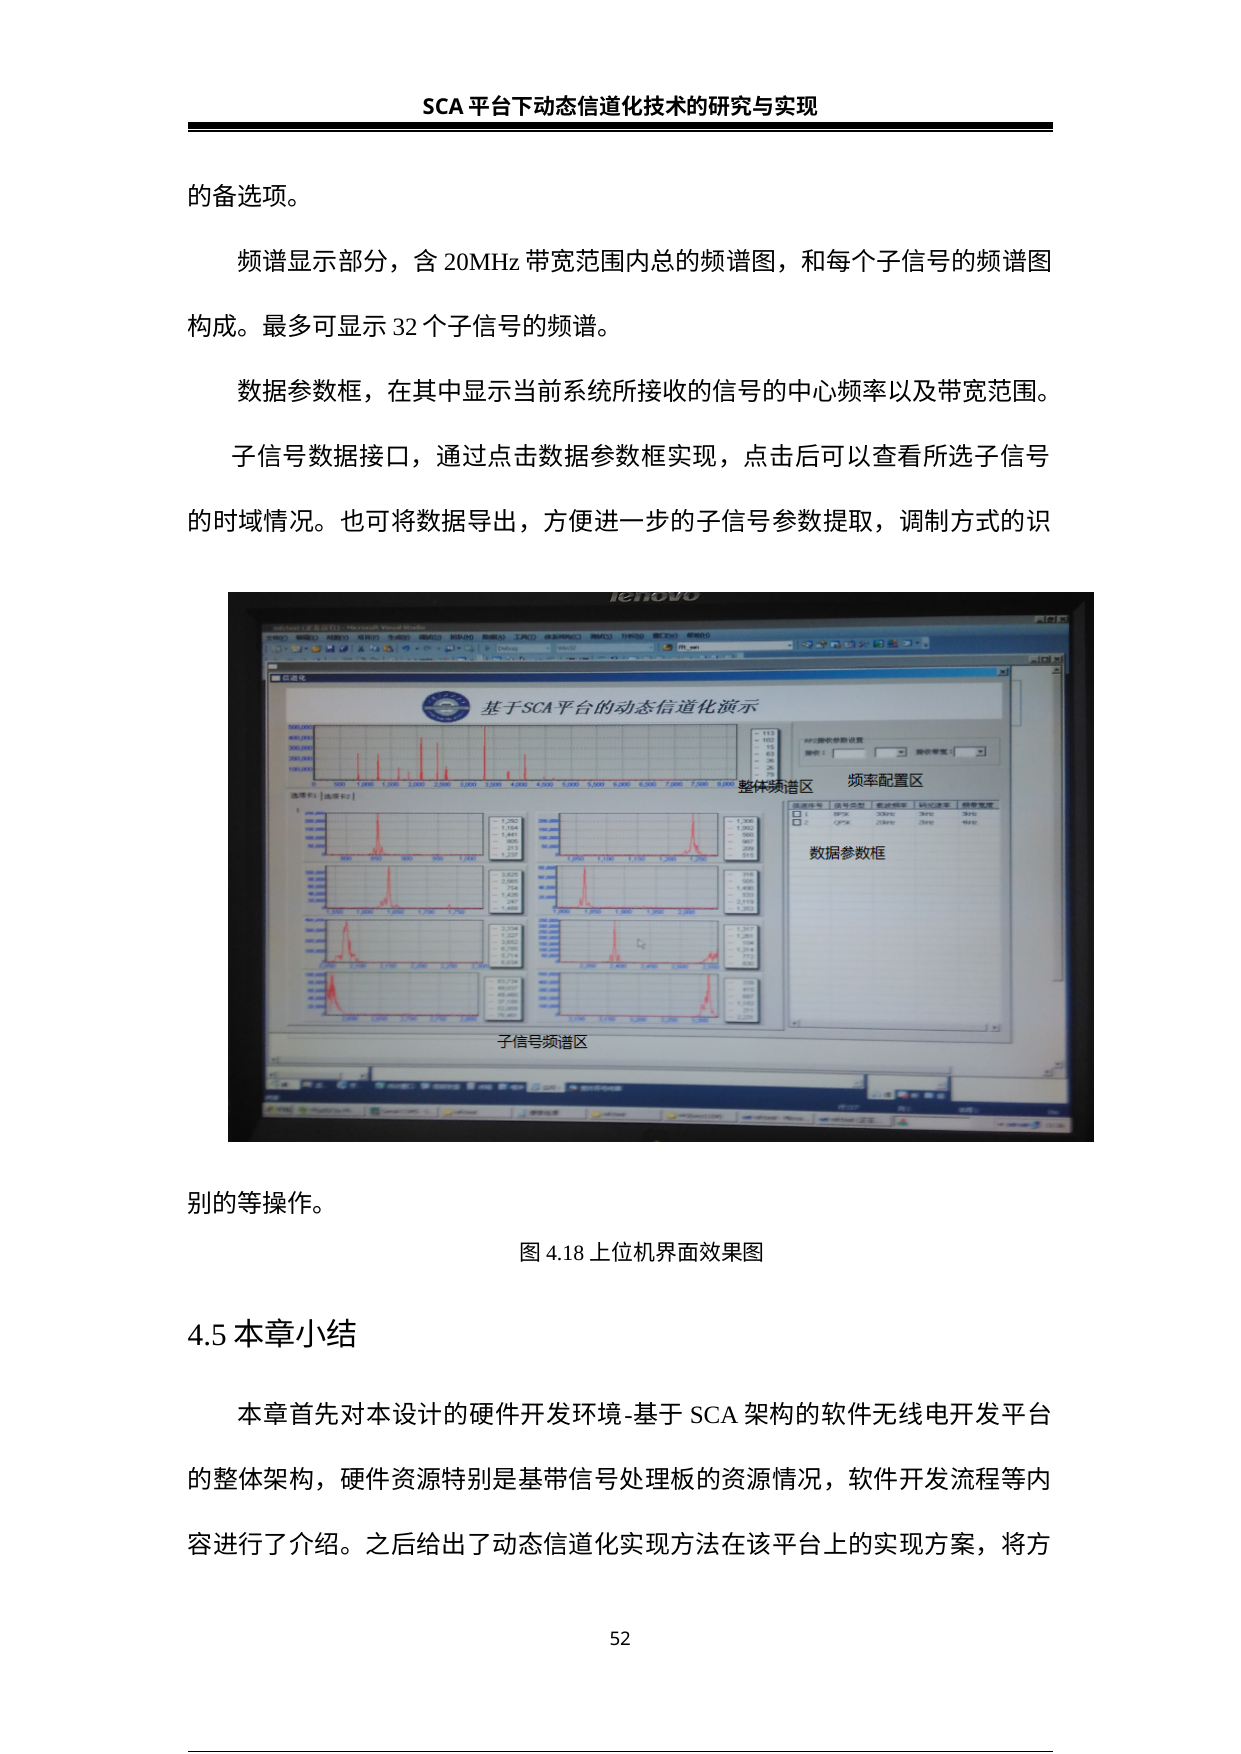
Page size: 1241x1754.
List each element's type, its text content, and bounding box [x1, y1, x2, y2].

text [187, 1380, 1053, 1575]
subtitle 4.5本章小结 [187, 1299, 1053, 1364]
text 频谱显示部分，含20MHz带宽范围内总的频谱图，和每个子信号的频谱图构成。最多可显示32个子信号的频谱。 [187, 227, 1053, 357]
text 数据参数框，在其中显示当前系统所接收的信号的中心频率以及带宽范围。 [187, 357, 1053, 422]
picture [228, 592, 1094, 1142]
text 图4.18 上位机界面效果图 [187, 1234, 1053, 1267]
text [187, 162, 1053, 227]
